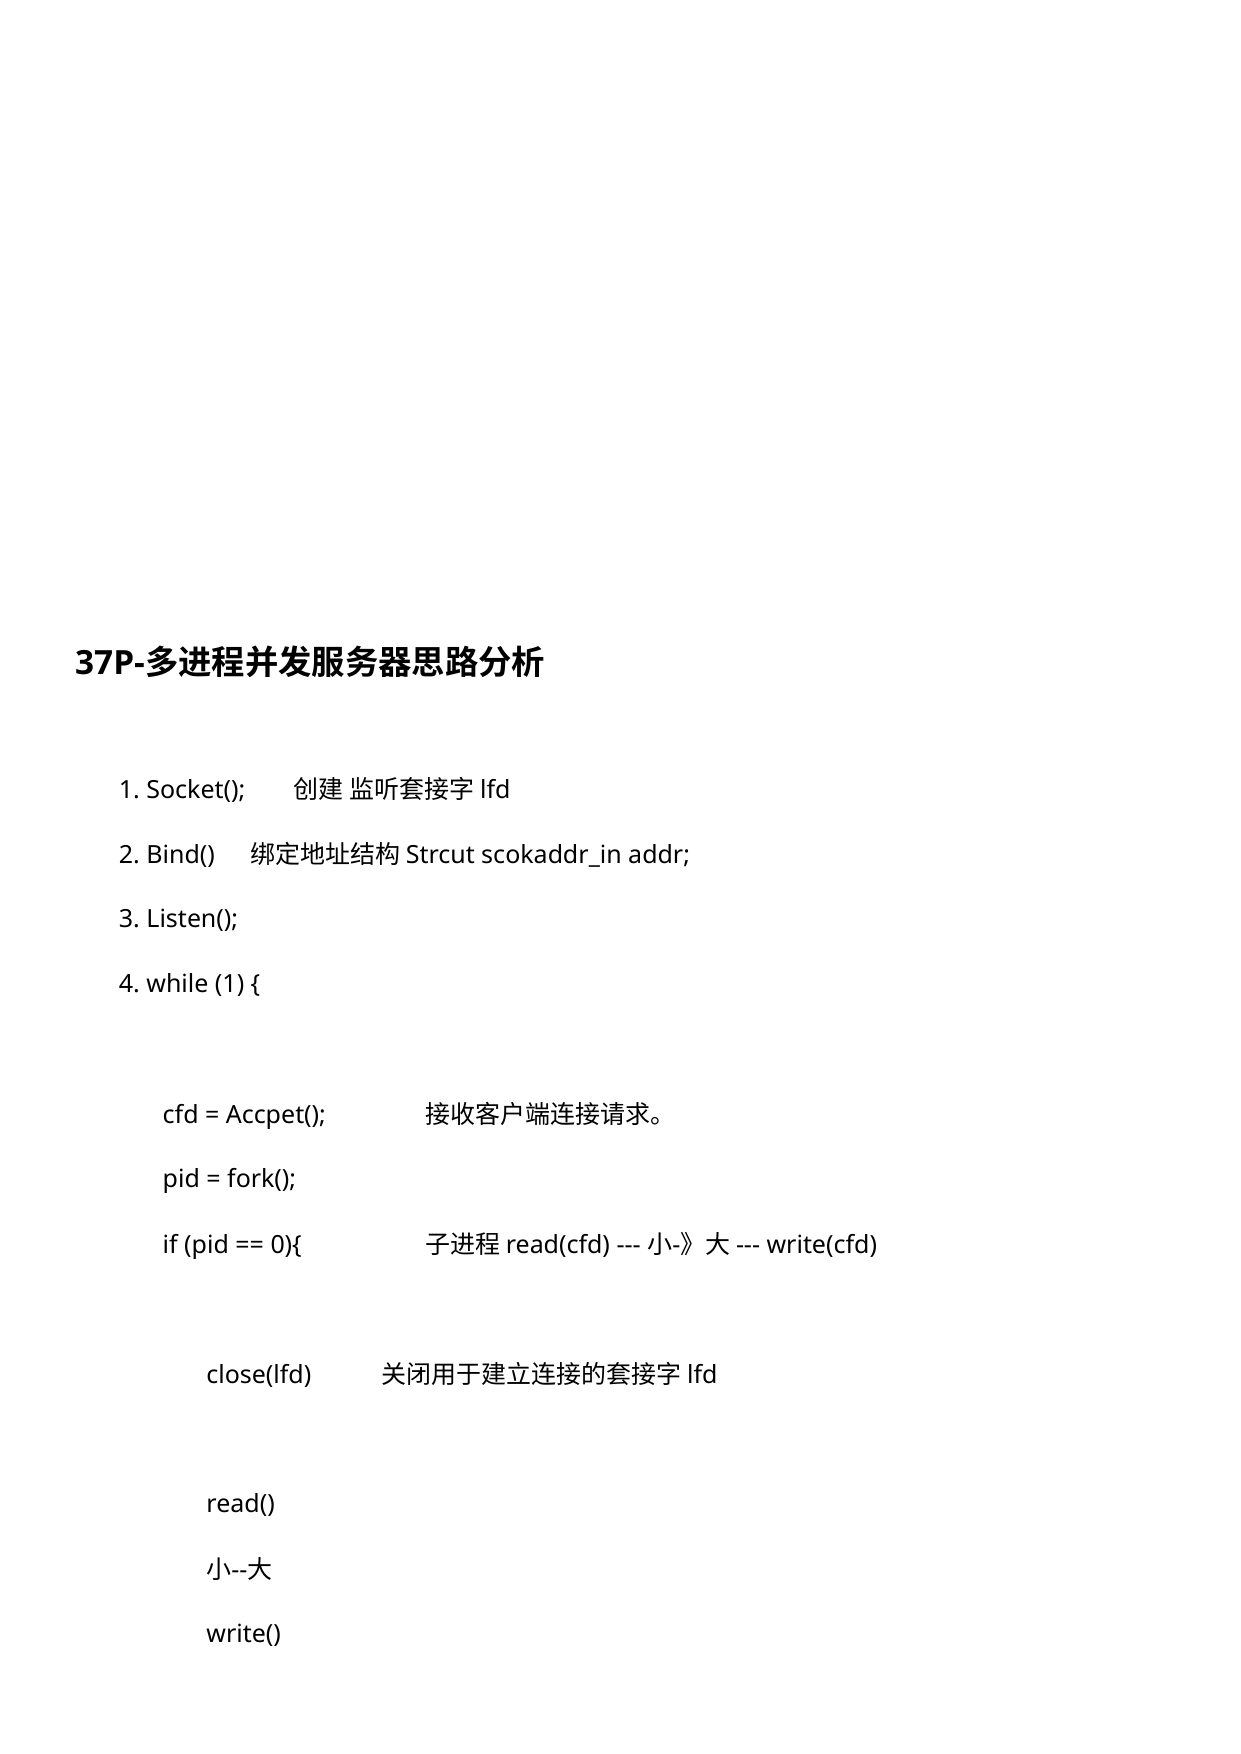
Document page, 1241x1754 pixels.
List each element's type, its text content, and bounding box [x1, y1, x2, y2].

text 3. Listen(); [75, 885, 1165, 950]
text 小--大 [75, 1535, 1165, 1600]
text cfd = Accpet(); 接收客户端连接请求。 [75, 1080, 1165, 1145]
text read() [75, 1470, 1165, 1535]
text write() [75, 1600, 1165, 1665]
text 2. Bind() 绑定地址结构 Strcut scokaddr_in addr; [75, 820, 1165, 885]
text 1. Socket(); 创建 监听套接字 lfd [75, 755, 1165, 820]
subtitle 37P-多进程并发服务器思路分析 [75, 628, 1165, 693]
text close(lfd) 关闭用于建立连接的套接字 lfd [75, 1340, 1165, 1405]
text 4. while (1) { [75, 950, 1165, 1015]
text pid = fork(); [75, 1145, 1165, 1210]
text if (pid == 0){ 子进程 read(cfd) --- 小-》大 --- write(cfd) [75, 1210, 1165, 1275]
